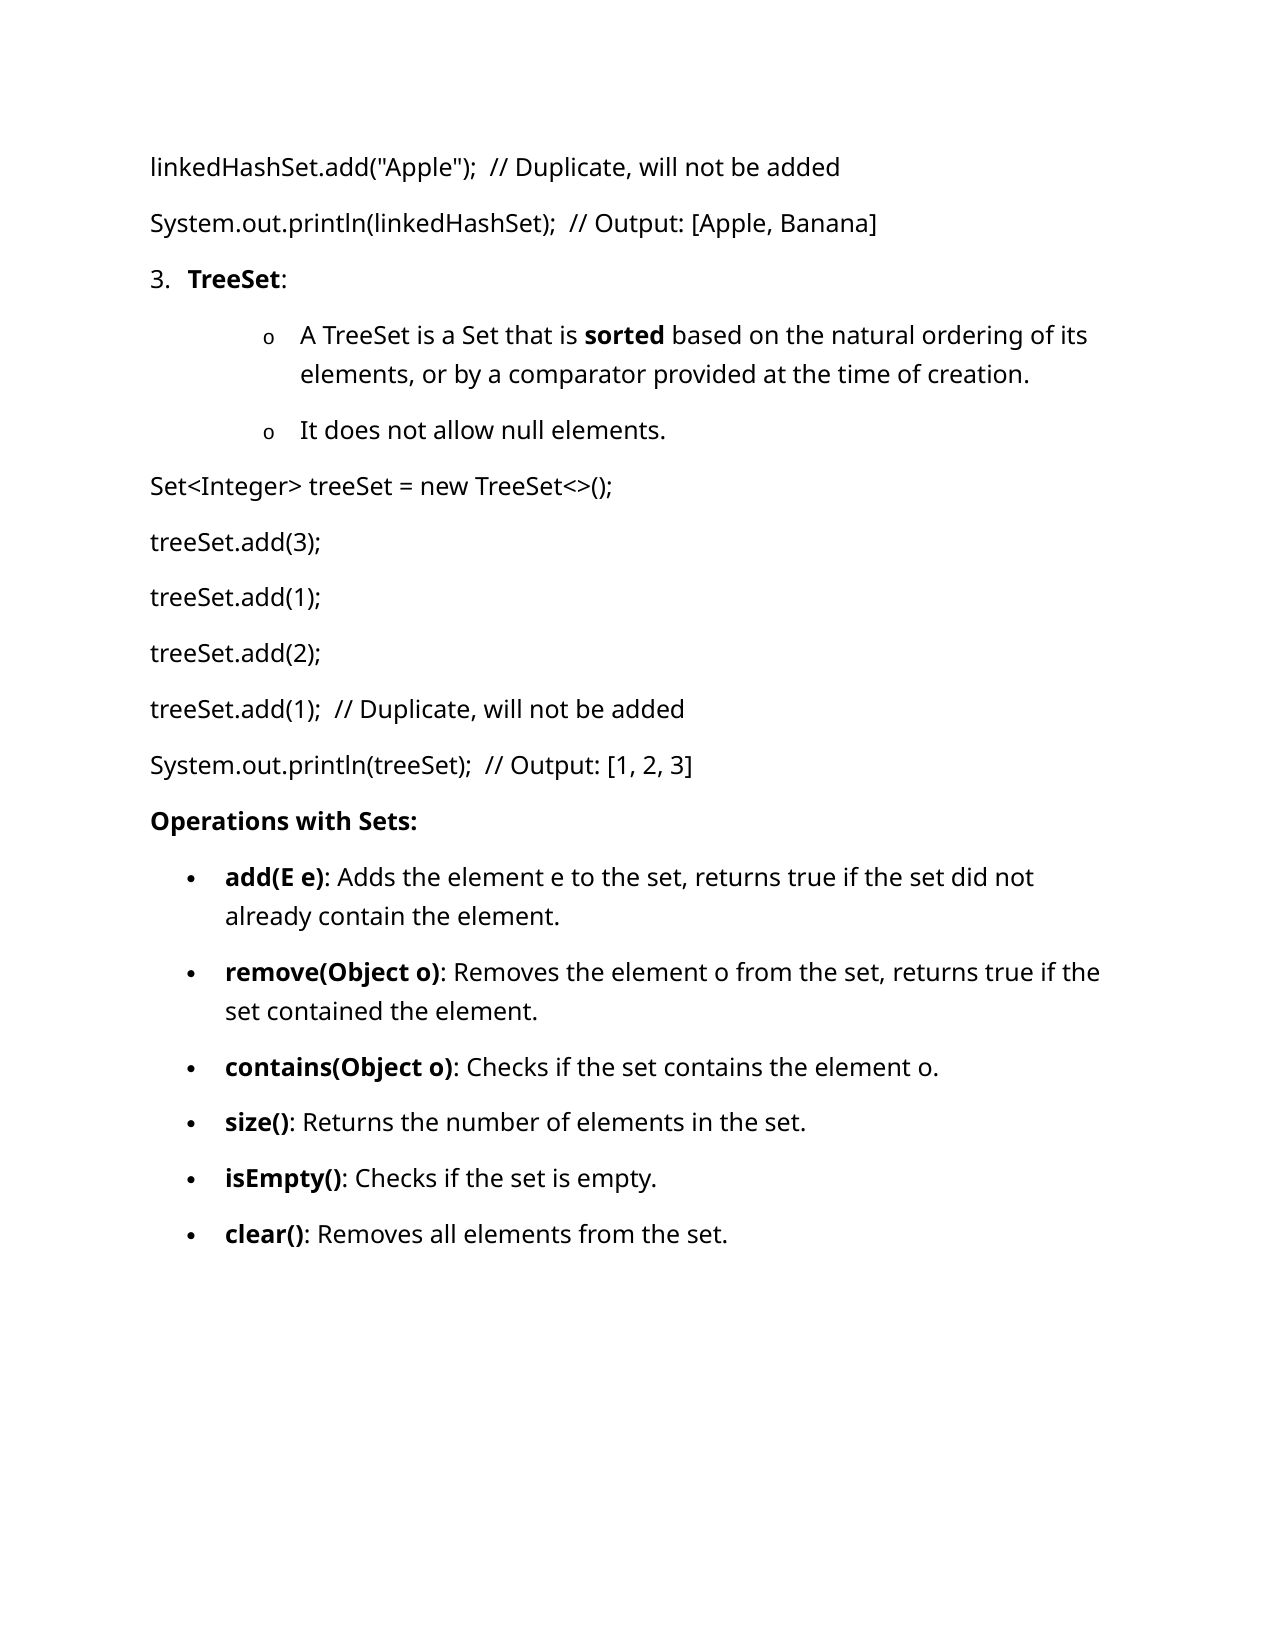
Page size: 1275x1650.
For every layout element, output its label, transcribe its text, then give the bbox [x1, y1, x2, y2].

list add(E e): Adds the element e to the set, returns true if the set did not already contain the element. [187, 859, 1125, 932]
list TreeSet: [150, 262, 1125, 296]
text System.out.println(treeSet); // Output: [1, 2, 3] [150, 747, 1125, 782]
text System.out.println(linkedHashSet); // Output: [Apple, Banana] [150, 206, 1125, 240]
text treeSet.add(1); [150, 580, 1125, 614]
text Operations with Sets: [150, 803, 1125, 837]
text linkedHashSet.add("Apple"); // Duplicate, will not be added [150, 150, 1125, 184]
text Set<Integer> treeSet = new TreeSet<>(); [150, 468, 1125, 502]
list isEmpty(): Checks if the set is empty. [187, 1161, 1125, 1195]
list A TreeSet is a Set that is sorted based on the natural ordering of its elements, or by a comparator provided at the time of creation. [262, 317, 1125, 391]
list remove(Object o): Removes the element o from the set, returns true if the set contained the element. [187, 954, 1125, 1027]
list size(): Returns the number of elements in the set. [187, 1105, 1125, 1139]
text treeSet.add(3); [150, 524, 1125, 558]
text treeSet.add(1); // Duplicate, will not be added [150, 692, 1125, 726]
list clear(): Removes all elements from the set. [187, 1217, 1125, 1251]
list contains(Object o): Checks if the set contains the element o. [187, 1049, 1125, 1083]
list It does not allow null elements. [262, 412, 1125, 447]
text treeSet.add(2); [150, 636, 1125, 670]
